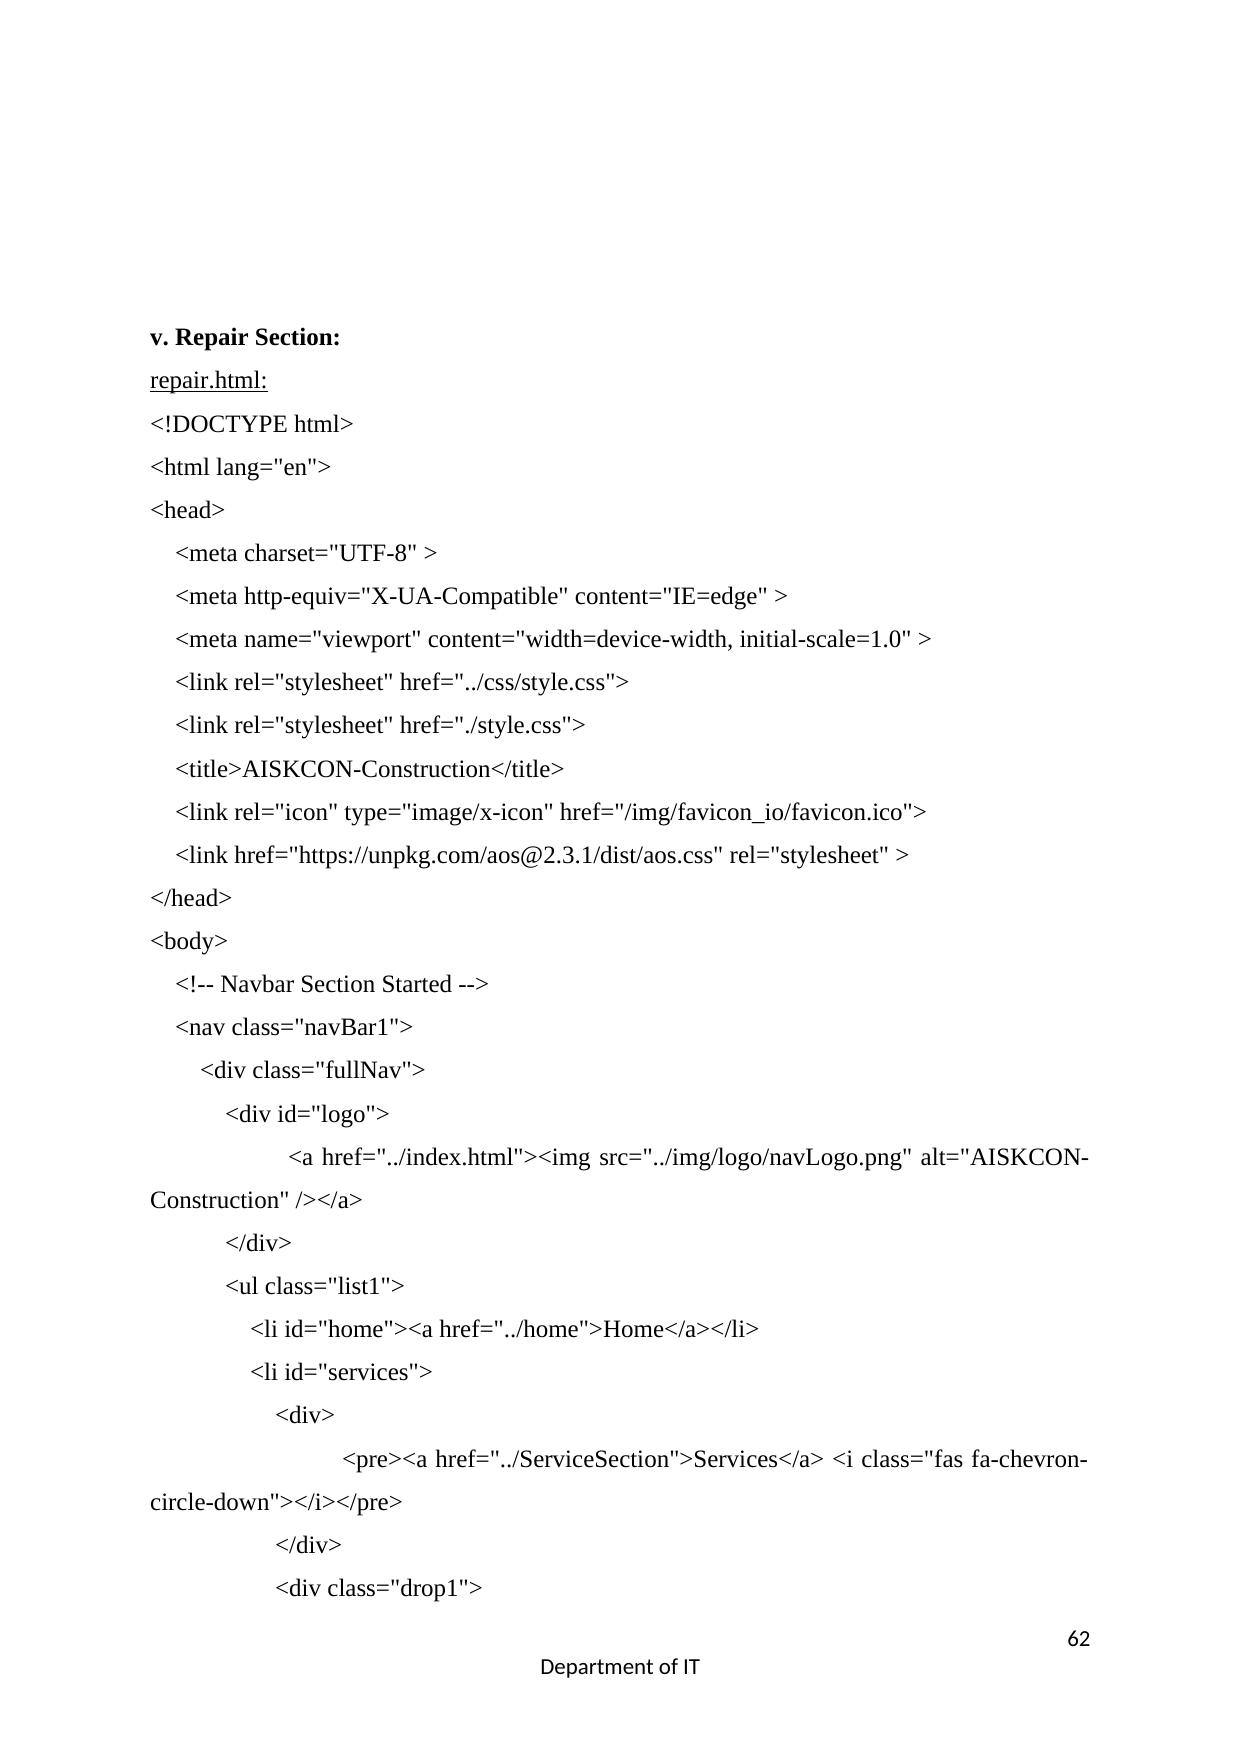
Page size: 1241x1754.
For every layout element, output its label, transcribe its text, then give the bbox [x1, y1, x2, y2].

text <!DOCTYPE html> [150, 409, 1090, 437]
text <meta charset="UTF-8" > [150, 538, 1090, 567]
text <meta name="viewport" content="width=device-width, initial-scale=1.0" > [150, 624, 1090, 653]
text <link rel="stylesheet" href="./style.css"> [150, 711, 1090, 739]
text <div class="drop1"> [150, 1573, 1090, 1602]
text v. Repair Section: [150, 322, 1090, 351]
text <!-- Navbar Section Started --> [150, 969, 1090, 998]
text <title>AISKCON-Construction</title> [150, 754, 1090, 782]
text <body> [150, 926, 1090, 955]
text <div class="fullNav"> [150, 1056, 1090, 1084]
text <pre><a href="../ServiceSection">Services</a> <i class="fas fa-chevron-circle-down"></i></pre> [150, 1444, 1090, 1516]
text <li id="home"><a href="../home">Home</a></li> [150, 1314, 1090, 1343]
text <link rel="stylesheet" href="../css/style.css"> [150, 667, 1090, 696]
text <meta http-equiv="X-UA-Compatible" content="IE=edge" > [150, 581, 1090, 610]
text <head> [150, 495, 1090, 524]
text <html lang="en"> [150, 452, 1090, 481]
text <li id="services"> [150, 1357, 1090, 1386]
text <div> [150, 1401, 1090, 1429]
text <nav class="navBar1"> [150, 1012, 1090, 1041]
text <ul class="list1"> [150, 1271, 1090, 1300]
text <link rel="icon" type="image/x-icon" href="/img/favicon_io/favicon.ico"> [150, 797, 1090, 826]
text <link href="https://unpkg.com/aos@2.3.1/dist/aos.css" rel="stylesheet" > [150, 840, 1090, 869]
text repair.html: [150, 366, 1090, 394]
text </head> [150, 883, 1090, 912]
text </div> [150, 1228, 1090, 1257]
text <div id="logo"> [150, 1099, 1090, 1127]
text </div> [150, 1530, 1090, 1559]
text <a href="../index.html"><img src="../img/logo/navLogo.png" alt="AISKCON-Construction" /></a> [150, 1142, 1090, 1214]
